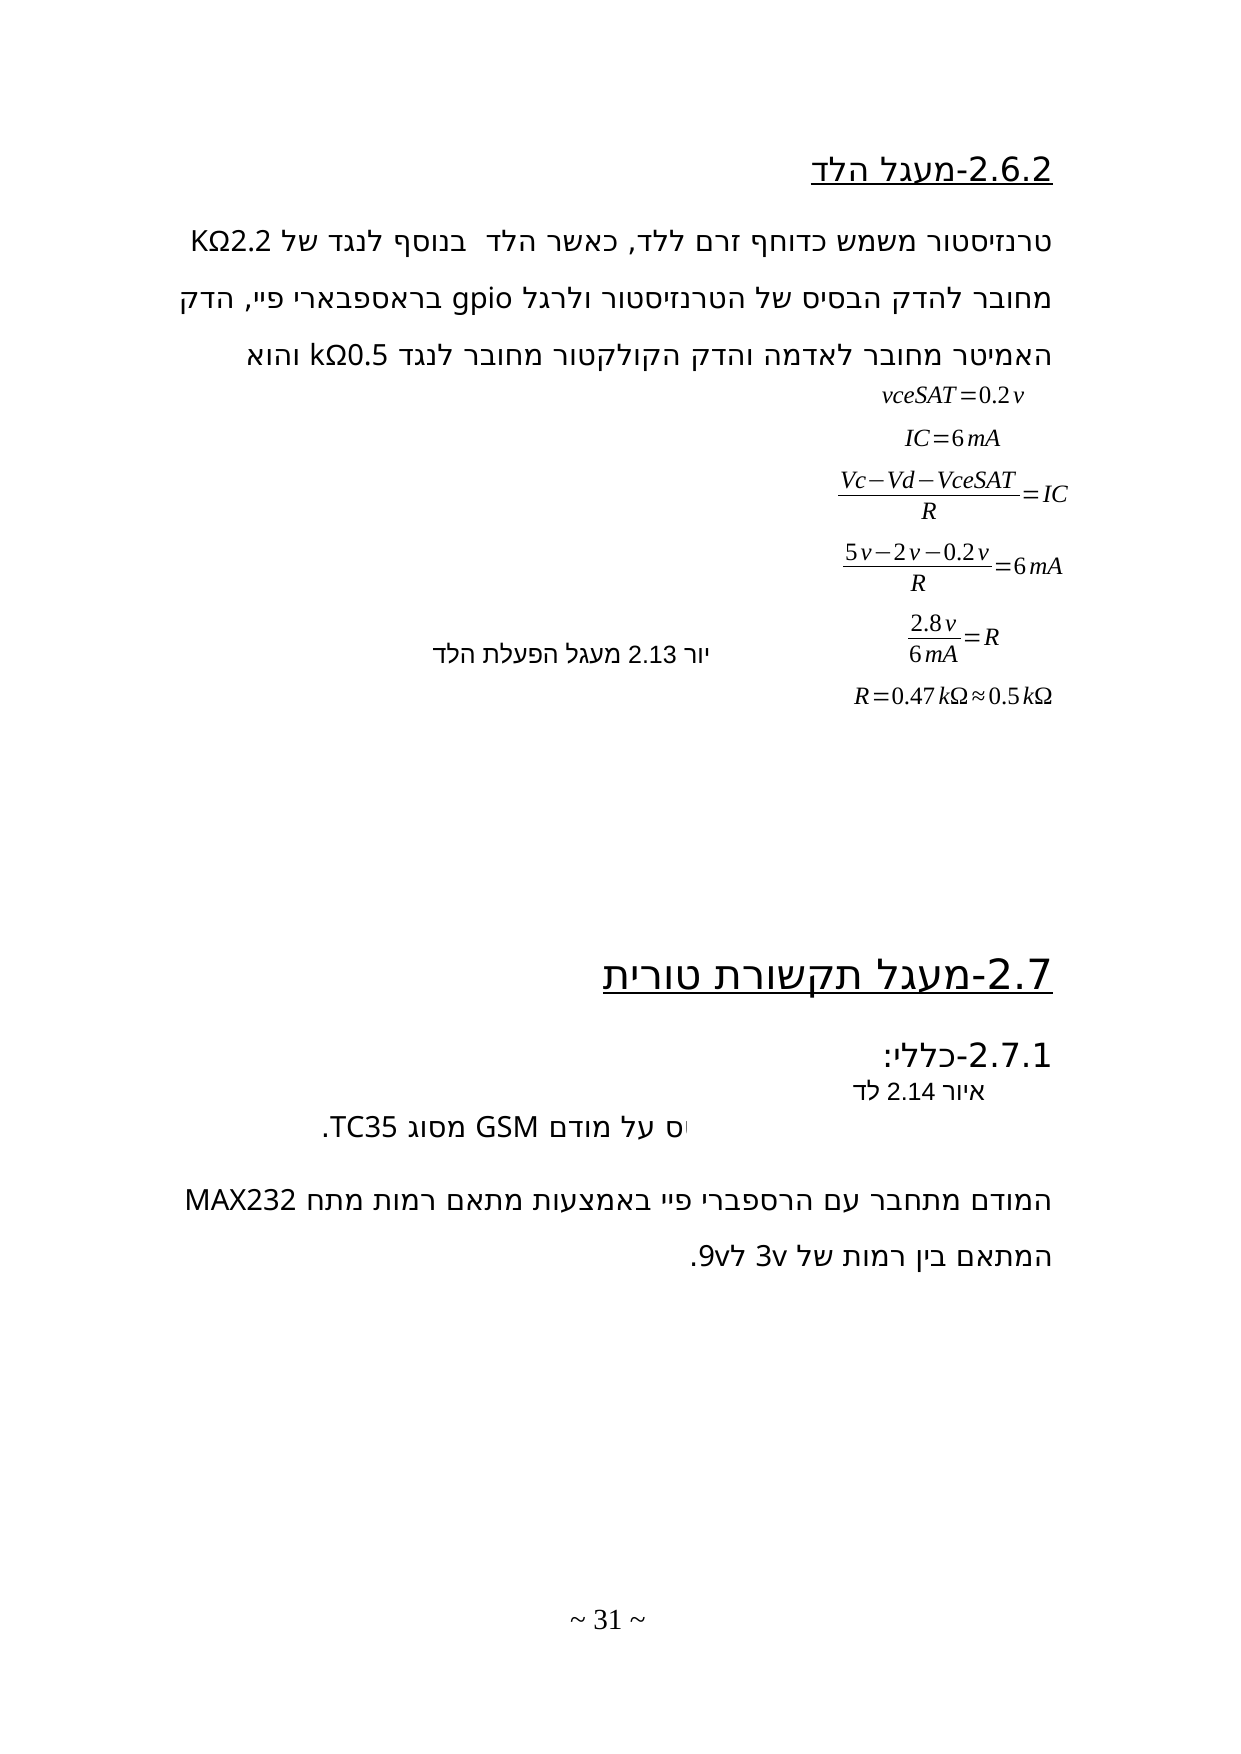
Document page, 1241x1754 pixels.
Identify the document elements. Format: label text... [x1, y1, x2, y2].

text 2.7-מעגל תקשורת טורית [162, 951, 1053, 999]
text 2.6.2-מעגל הלד [162, 150, 1053, 189]
text 2.7.1-כללי: [162, 1036, 1053, 1075]
text מעגל התקשורת הטורית מבוסס על מודם GSM מסוג TC35. [162, 1107, 686, 1146]
text המודם מתחבר עם הרספברי פיי באמצעות מתאם רמות מתח MAX232 המתאם בין רמות של 3v ל9v. [162, 1179, 1053, 1275]
text טרנזיסטור משמש כדוחף זרם ללד, כאשר הלד בנוסף לנגד של KΩ2.2 מחובר להדק הבסיס של הטרנזיסטור ולרגל gpio בראספבארי פיי, הדק האמיטר מחובר לאדמה והדק הקולקטור מחובר לנגד kΩ0.5 והוא מחובר למתח של 5v. [162, 221, 1053, 430]
